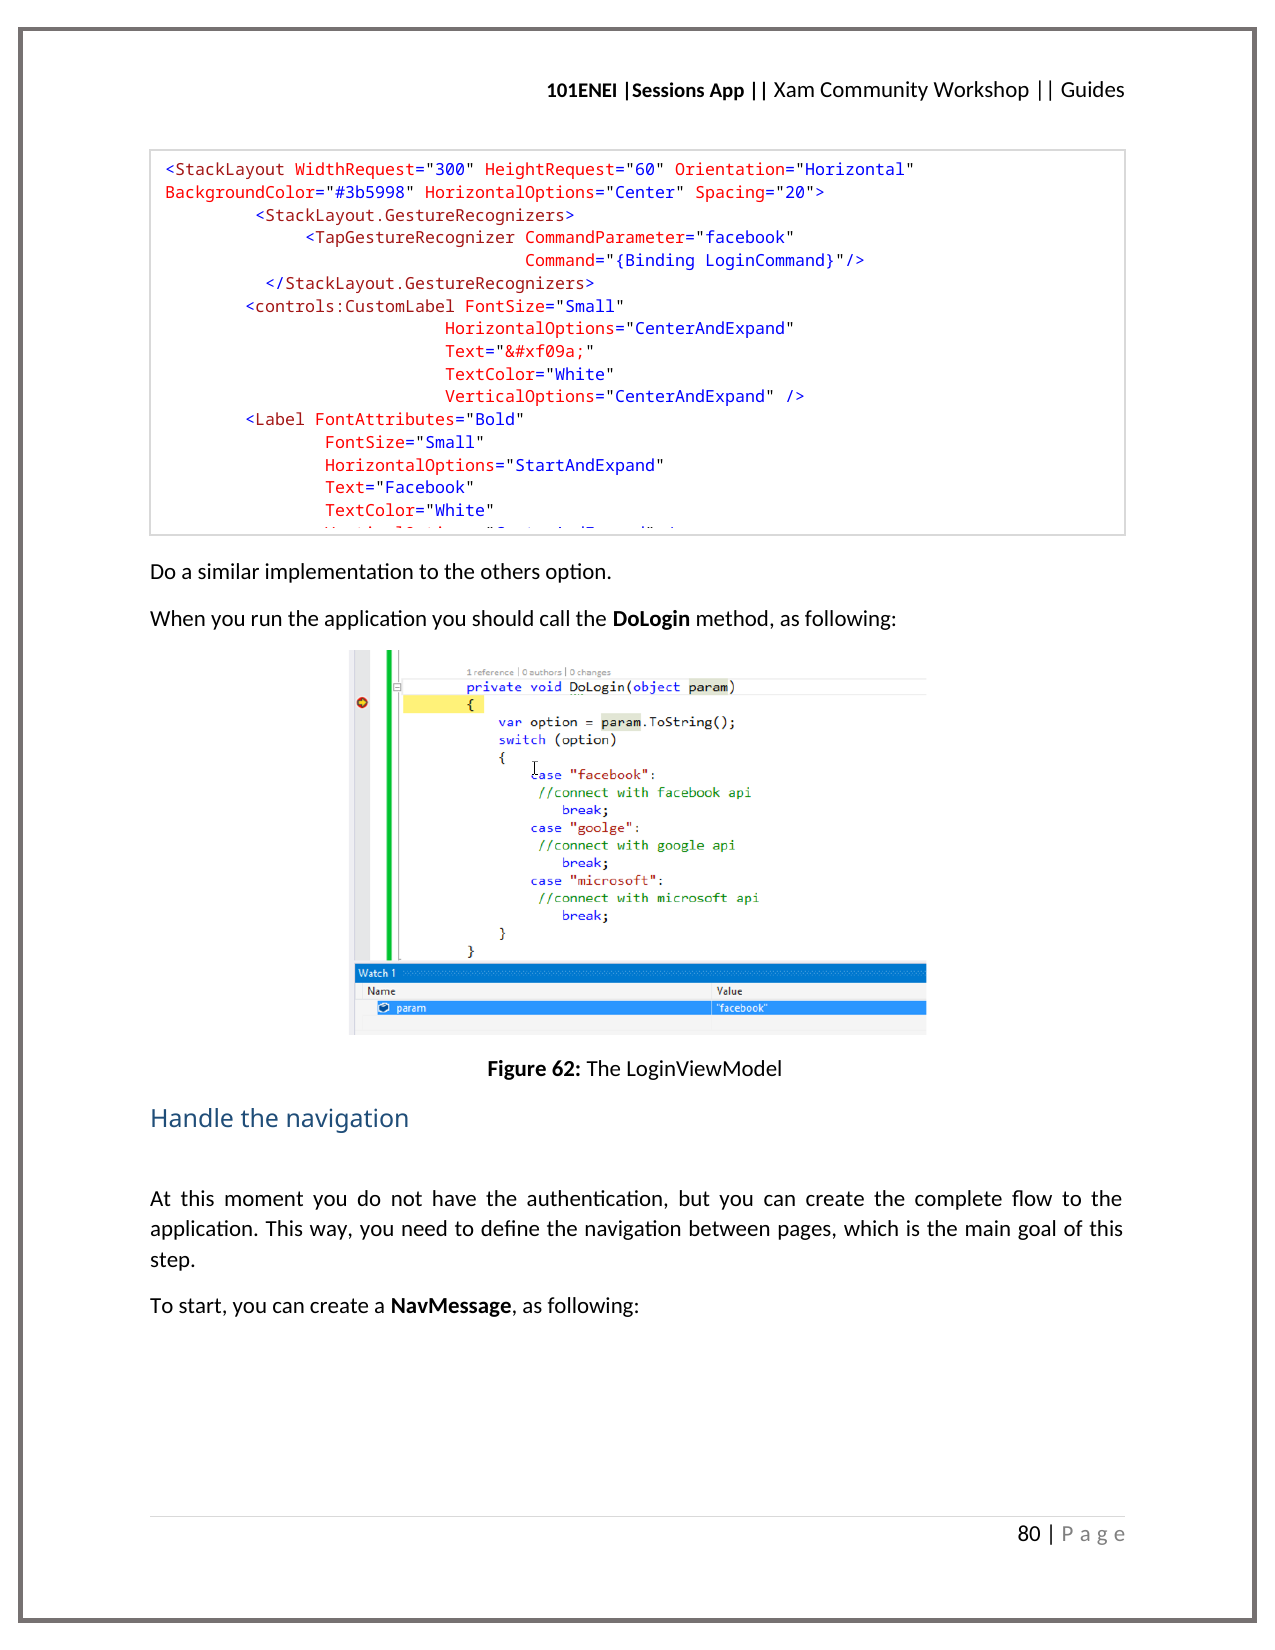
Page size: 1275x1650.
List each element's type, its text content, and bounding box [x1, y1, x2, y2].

picture [348, 650, 927, 1035]
text To start, you can create a NavMessage, as following: [150, 1292, 1125, 1320]
subtitle Handle the navigation [150, 1101, 1125, 1135]
text Figure 62: The LoginViewModel [150, 1054, 1125, 1082]
text At this moment you do not have the authentication, but you can create the complete flow to the application. This way, you need to define the navigation between pages, which is the main goal of this step. [150, 1184, 1125, 1273]
text When you run the application you should call the DoLogin method, as following: [150, 604, 1125, 632]
text Do a similar implementation to the others option. [150, 557, 1125, 585]
